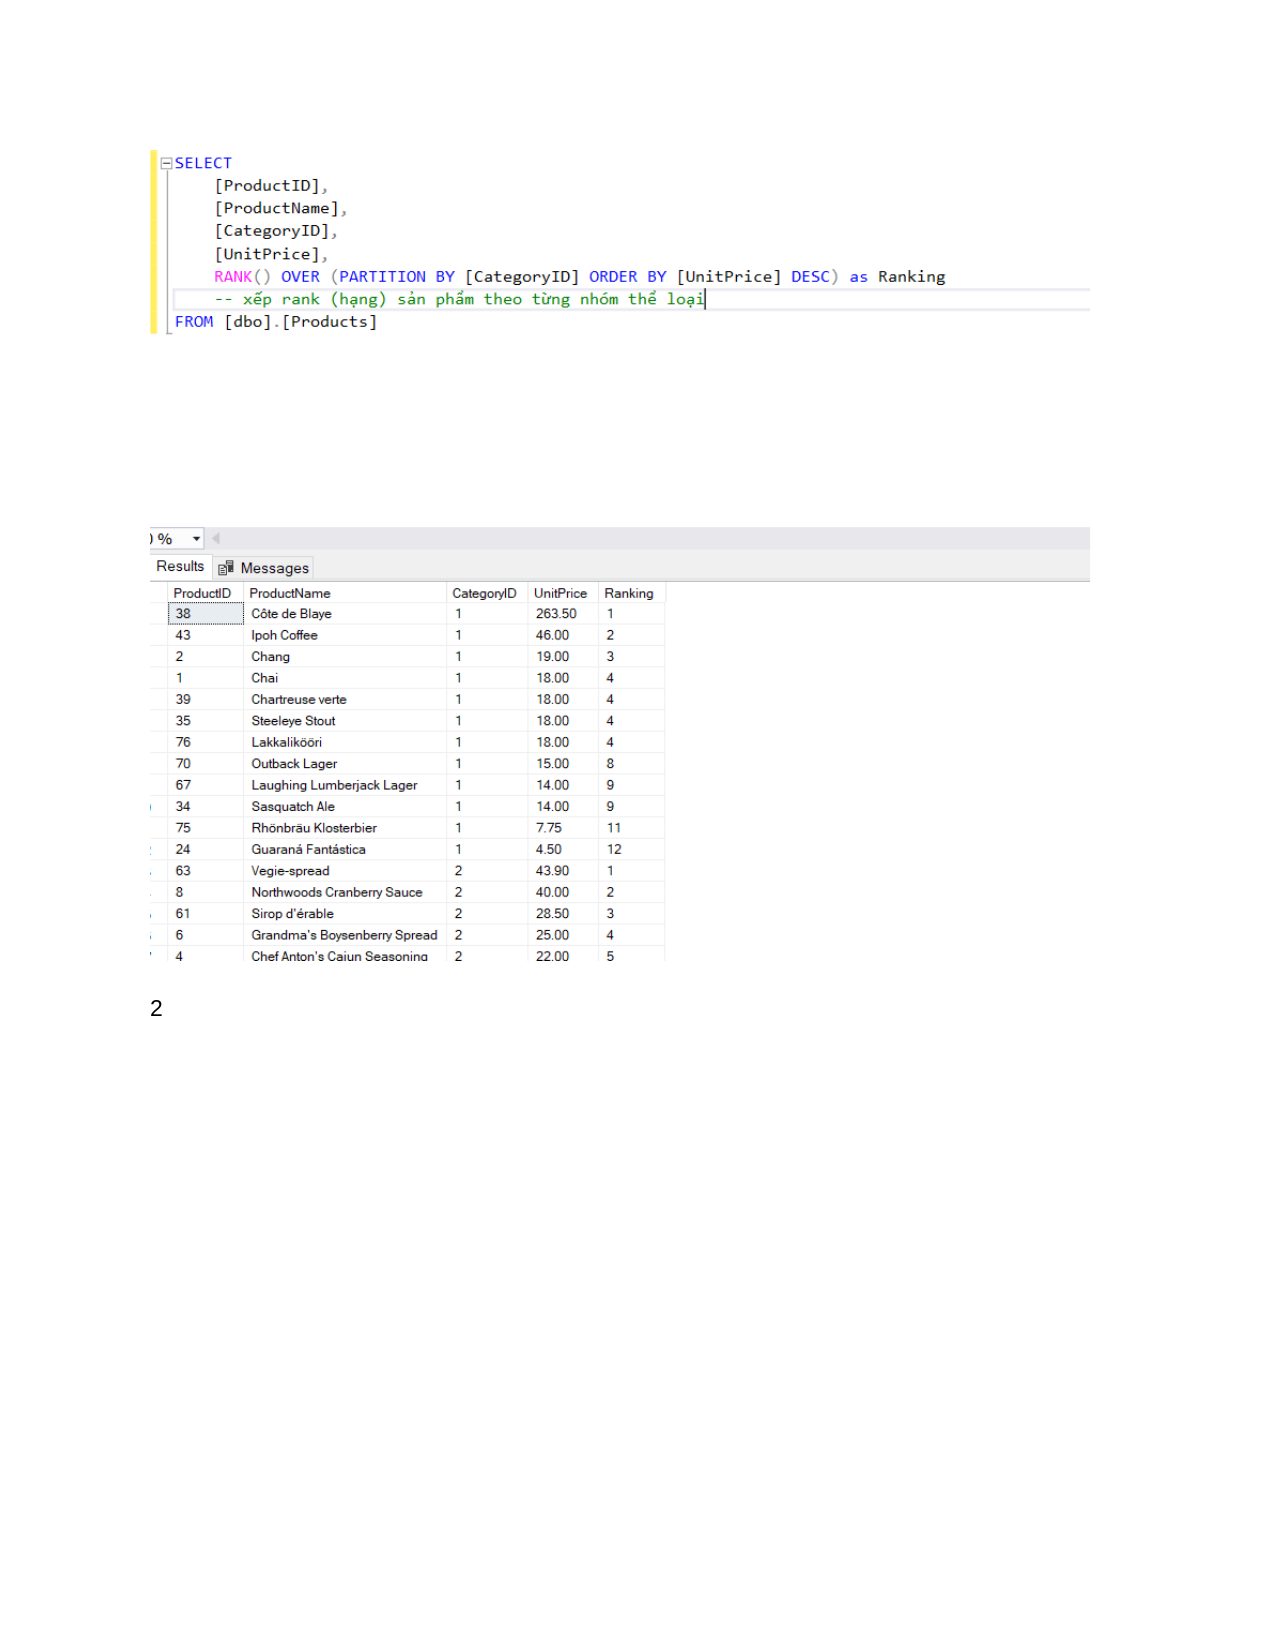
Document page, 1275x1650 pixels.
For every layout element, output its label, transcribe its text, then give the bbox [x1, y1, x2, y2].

text 2 [150, 994, 1125, 1021]
picture [150, 150, 1091, 961]
